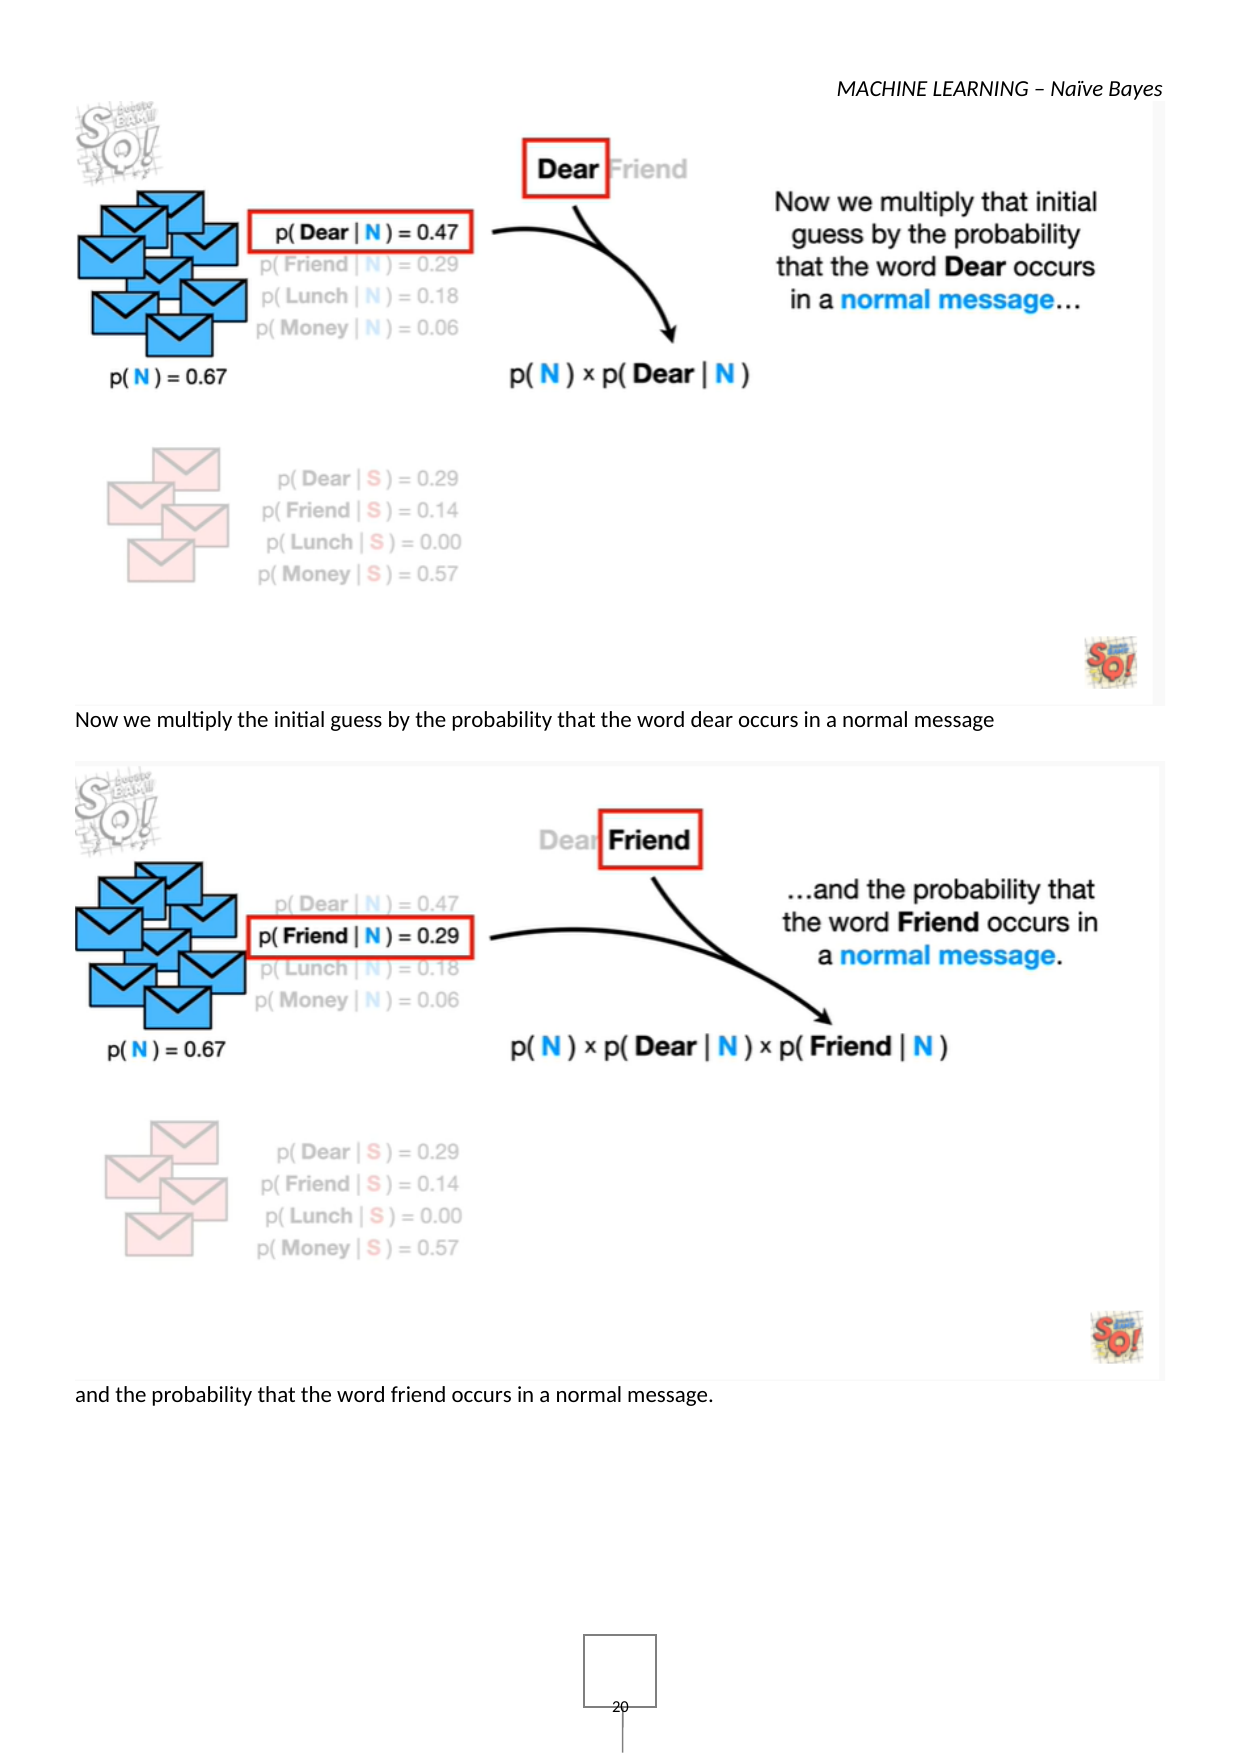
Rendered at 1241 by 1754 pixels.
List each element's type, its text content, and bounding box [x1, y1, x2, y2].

picture [75, 101, 1166, 706]
text and the probability that the word friend occurs in a normal message. [75, 1381, 1165, 1408]
picture [75, 761, 1166, 1381]
text Now we multiply the initial guess by the probability that the word dear occurs in a normal message [75, 706, 1165, 733]
